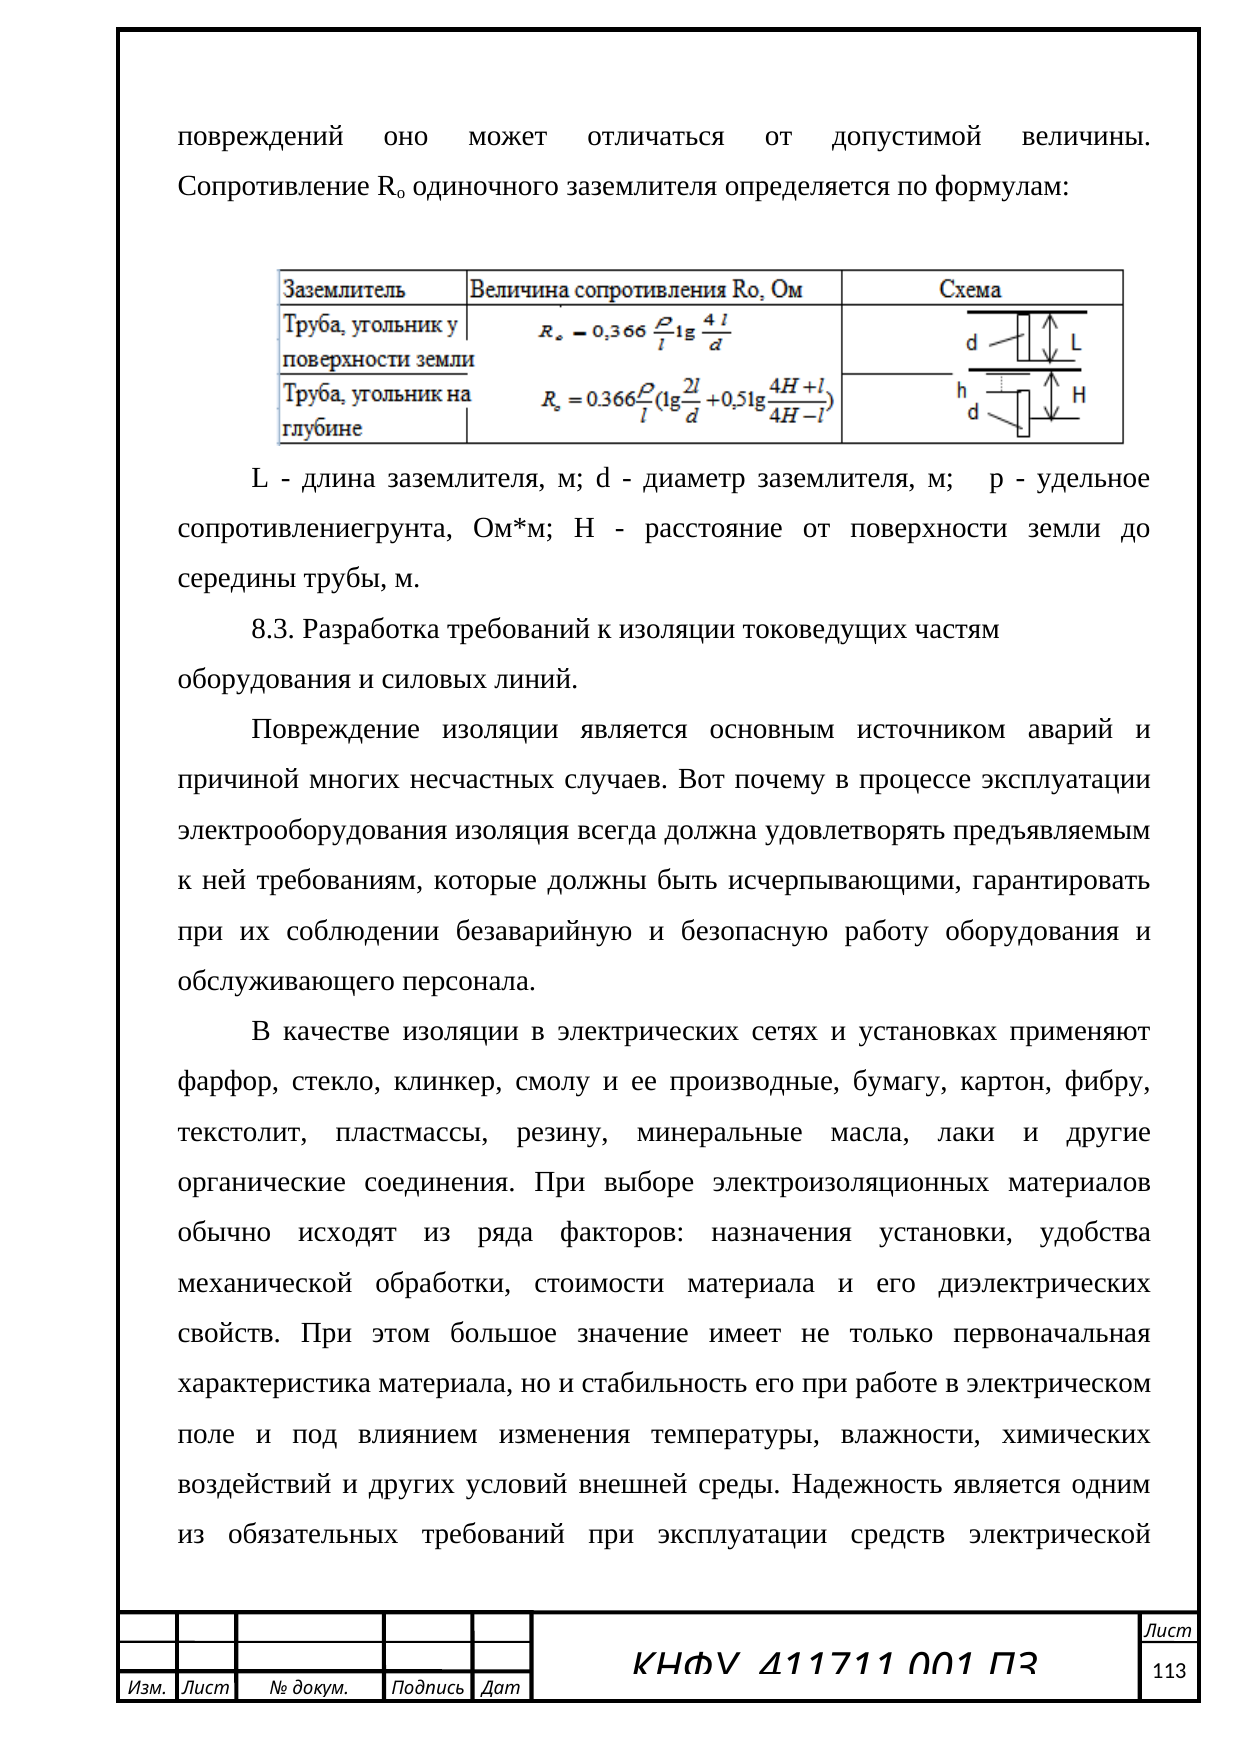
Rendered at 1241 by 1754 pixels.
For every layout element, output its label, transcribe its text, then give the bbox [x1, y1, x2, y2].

subtitle 8.3. Разработка требований к изоляции токоведущих частям оборудования и силовых линий. [177, 611, 1152, 694]
text L - длина заземлителя, м; d - диаметр заземлителя, м; р - удельное сопротивлениегрунта, Ом*м; H - расстояние от поверхности земли до середины трубы, м. [177, 460, 1152, 594]
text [177, 118, 1152, 202]
picture [276, 269, 1127, 446]
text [177, 1013, 1152, 1550]
text Повреждение изоляции является основным источником аварий и причиной многих несчастных случаев. Вот почему в процессе эксплуатации электрооборудования изоляция всегда должна удовлетворять предъявляемым к ней требованиям, которые должны быть исчерпывающими, гарантировать при их соблюдении безаварийную и безопасную работу оборудования и обслуживающего персонала. [177, 711, 1152, 996]
